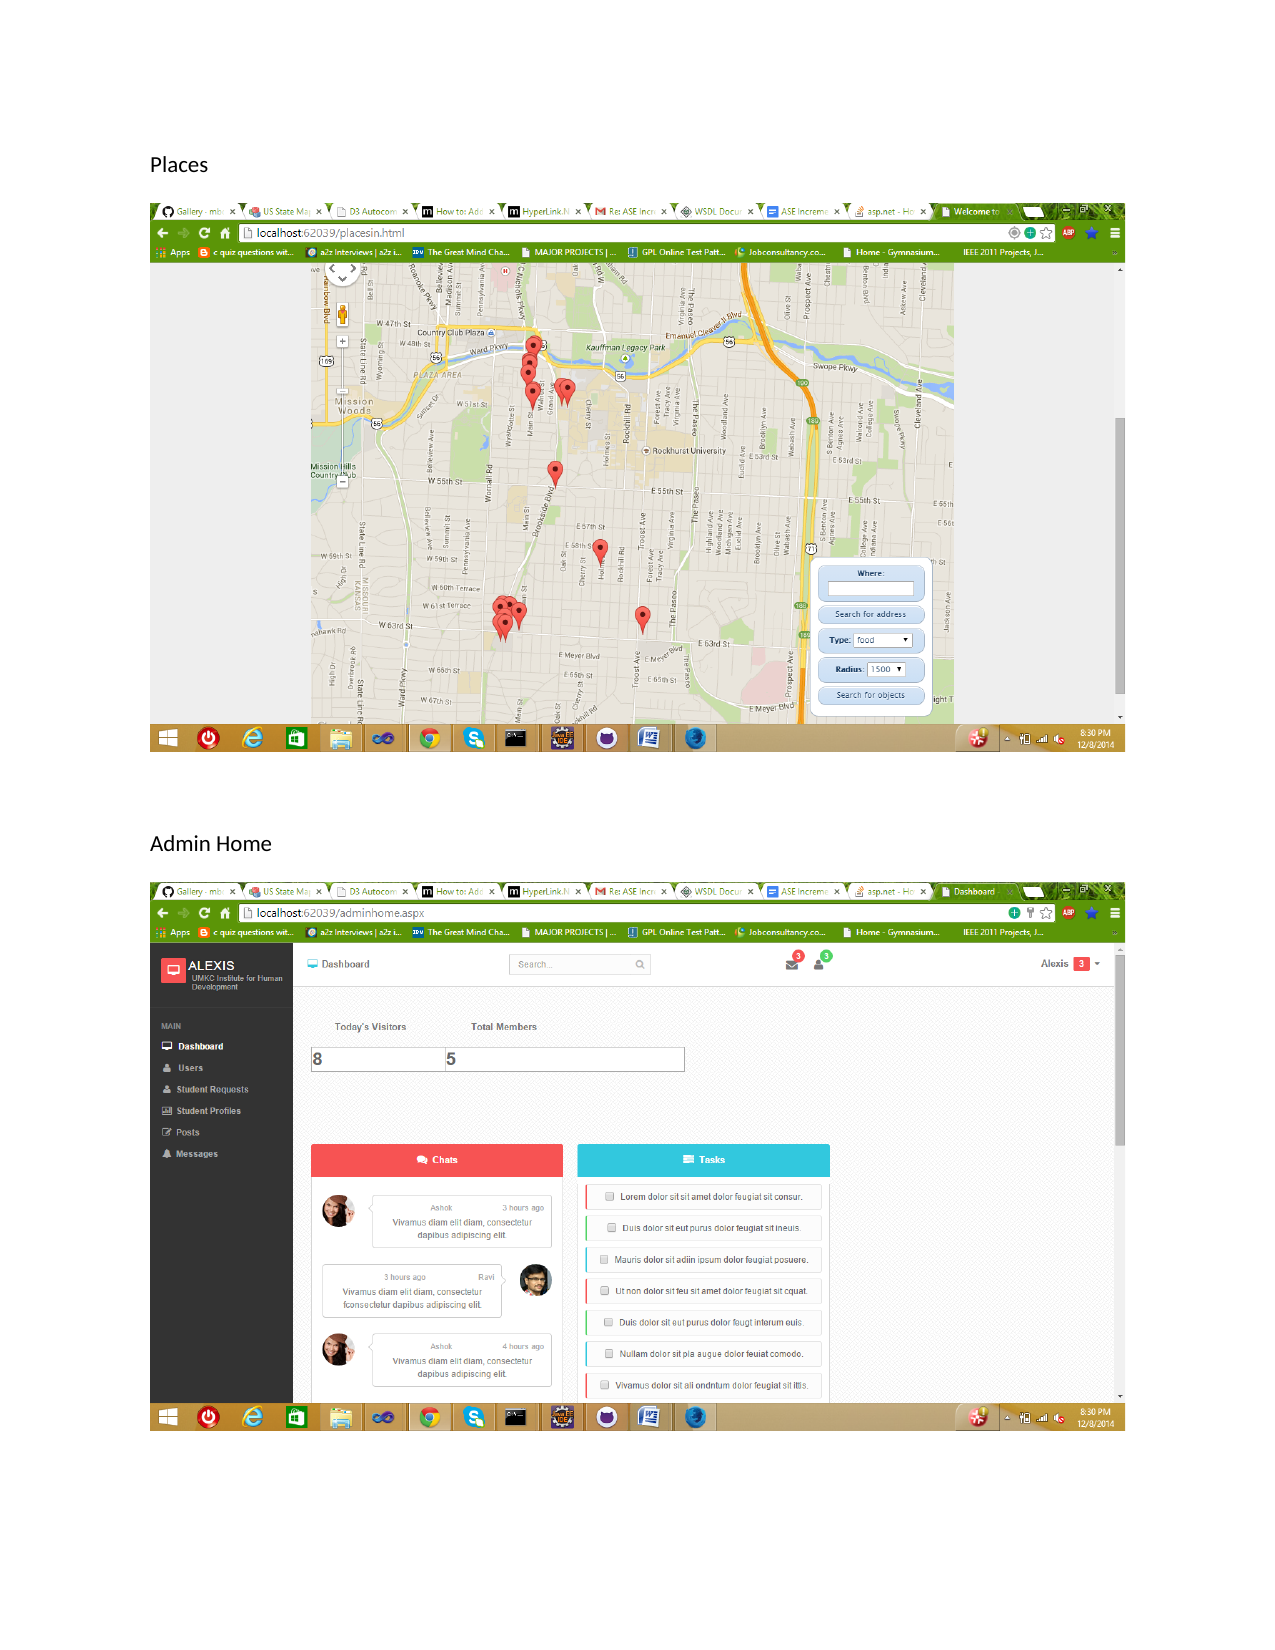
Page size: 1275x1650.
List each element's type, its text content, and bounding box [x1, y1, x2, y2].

text Admin Home [150, 829, 1125, 857]
picture [150, 882, 1125, 1431]
picture [150, 203, 1125, 752]
text Places [150, 150, 1125, 178]
